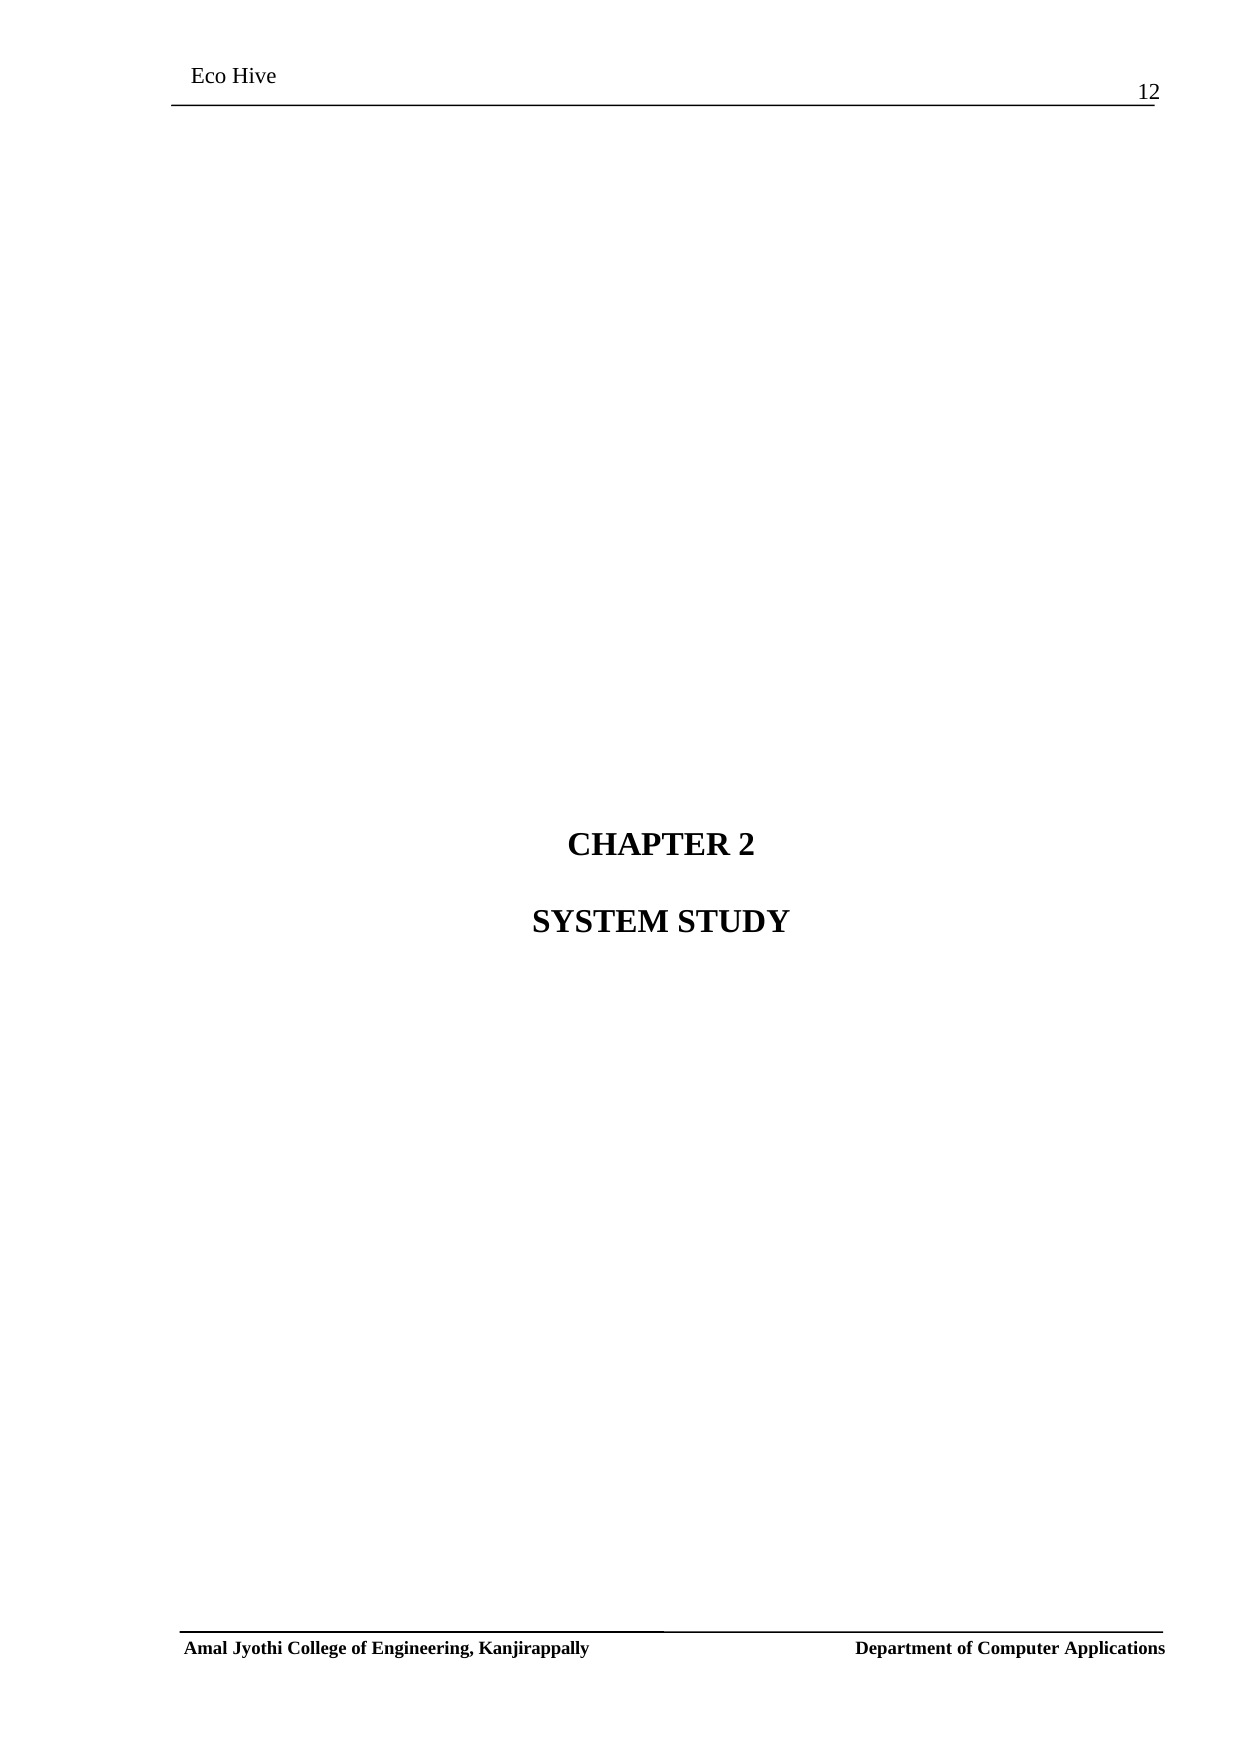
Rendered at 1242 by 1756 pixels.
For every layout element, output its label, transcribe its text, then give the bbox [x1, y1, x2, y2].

subtitle CHAPTER 2 [169, 824, 1153, 863]
subtitle SYSTEM STUDY [169, 901, 1153, 940]
